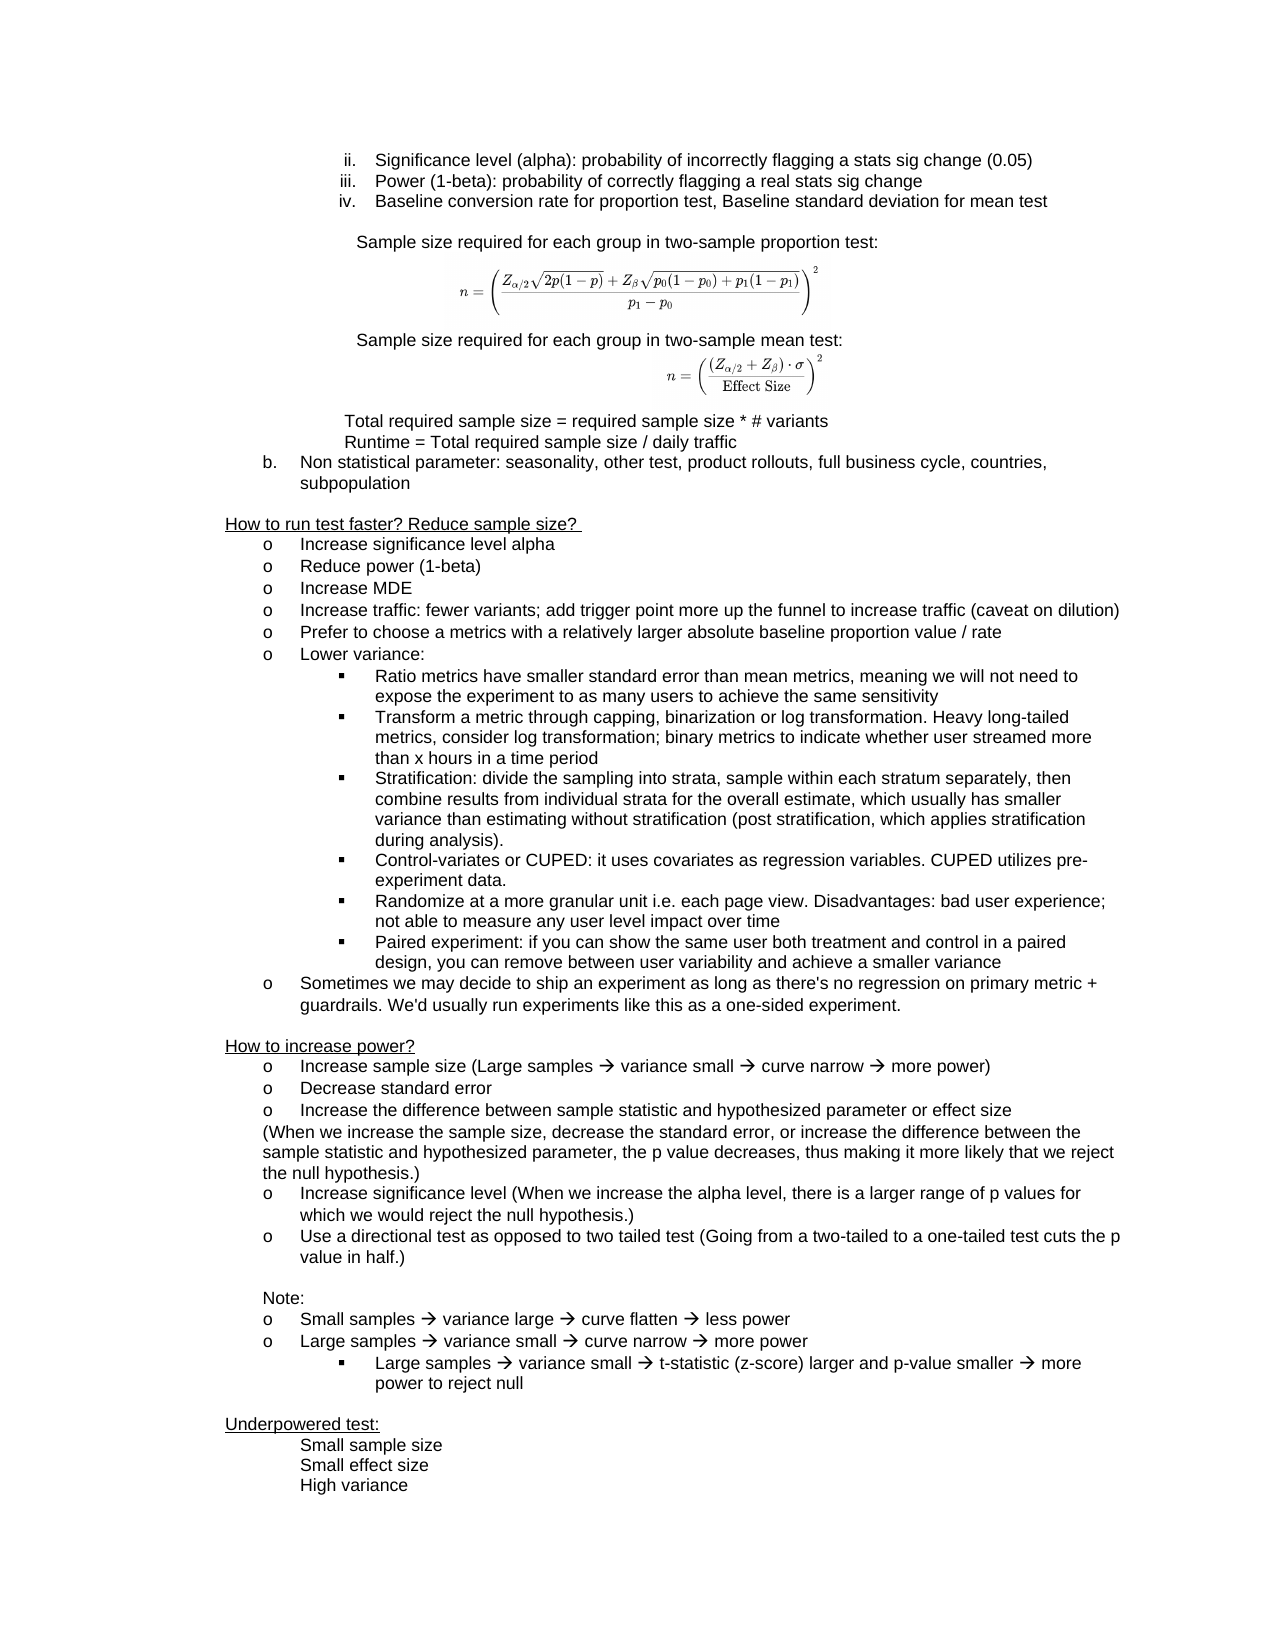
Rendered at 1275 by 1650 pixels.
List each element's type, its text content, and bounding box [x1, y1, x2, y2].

list Ratio metrics have smaller standard error than mean metrics, meaning we will not need to expose the experiment to as many users to achieve the same sensitivity [337, 666, 1125, 707]
list Power (1-beta): probability of correctly flagging a real stats sig change [356, 170, 1125, 191]
list Increase traffic: fewer variants; add trigger point more up the funnel to increase traffic (caveat on dilution) [262, 600, 1125, 622]
list Transform a metric through capping, binarization or log transformation. Heavy long-tailed metrics, consider log transformation; binary metrics to indicate whether user streamed more than x hours in a time period [337, 707, 1125, 768]
list Randomize at a more granular unit i.e. each page view. Disadvantages: bad user experience; not able to measure any user level impact over time [337, 891, 1125, 932]
list Increase significance level (When we increase the alpha level, there is a larger range of p values for which we would reject the null hypothesis.) [262, 1183, 1125, 1225]
list Paired experiment: if you can show the same user both treatment and control in a paired design, you can remove between user variability and achieve a smaller variance [337, 932, 1125, 972]
picture [444, 252, 831, 330]
list Stratification: divide the sampling into strata, sample within each stratum separately, then combine results from individual strata for the overall estimate, which usually has smaller variance than estimating without stratification (post stratification, which applies stratification during analysis). [337, 768, 1125, 850]
text Sample size required for each group in two-sample mean test: [356, 329, 1125, 350]
text Sample size required for each group in two-sample proportion test: [356, 232, 1125, 252]
list How to run test faster? Reduce sample size? [225, 513, 1125, 534]
picture [651, 349, 830, 412]
list Significance level (alpha): probability of incorrectly flagging a stats sig change (0.05) [356, 150, 1125, 170]
text Small sample size [150, 1434, 1125, 1455]
list Small samples variance large curve flatten less power [262, 1308, 1125, 1331]
text Runtime = Total required sample size / daily traffic [150, 432, 1125, 452]
list Use a directional test as opposed to two tailed test (Going from a two-tailed to a one-tailed test cuts the p value in half.) [262, 1225, 1125, 1268]
text (When we increase the sample size, decrease the standard error, or increase the difference between the sample statistic and hypothesized parameter, the p value decreases, thus making it more likely that we reject the null hypothesis.) [262, 1122, 1125, 1183]
list Control-variates or CUPED: it uses covariates as regression variables. CUPED utilizes pre-experiment data. [337, 850, 1125, 891]
list Increase sample size (Large samples variance small curve narrow more power) [262, 1056, 1125, 1078]
list Increase the difference between sample statistic and hypothesized parameter or effect size [262, 1100, 1125, 1122]
text Note: [262, 1288, 1125, 1308]
list Decrease standard error [262, 1078, 1125, 1100]
list Non statistical parameter: seasonality, other test, product rollouts, full business cycle, countries, subpopulation [262, 452, 1125, 493]
list Reduce power (1-beta) [262, 556, 1125, 578]
list Sometimes we may decide to ship an experiment as long as there's no regression on primary metric + guardrails. We'd usually run experiments like this as a one-sided experiment. [262, 972, 1125, 1015]
text Small effect size [150, 1455, 1125, 1475]
text High variance [150, 1475, 1125, 1496]
list Increase MDE [262, 578, 1125, 600]
text Total required sample size = required sample size * # variants [150, 411, 1125, 432]
list Lower variance: [262, 644, 1125, 666]
list Baseline conversion rate for proportion test, Baseline standard deviation for mean test [356, 191, 1125, 211]
list Prefer to choose a metrics with a relatively larger absolute baseline proportion value / rate [262, 622, 1125, 644]
text How to increase power? [150, 1035, 1125, 1056]
text Underpowered test: [150, 1414, 1125, 1434]
list Large samples variance small t-statistic (z-score) larger and p-value smaller more power to reject null [337, 1352, 1125, 1393]
list Large samples variance small curve narrow more power [262, 1331, 1125, 1352]
list Increase significance level alpha [262, 534, 1125, 556]
